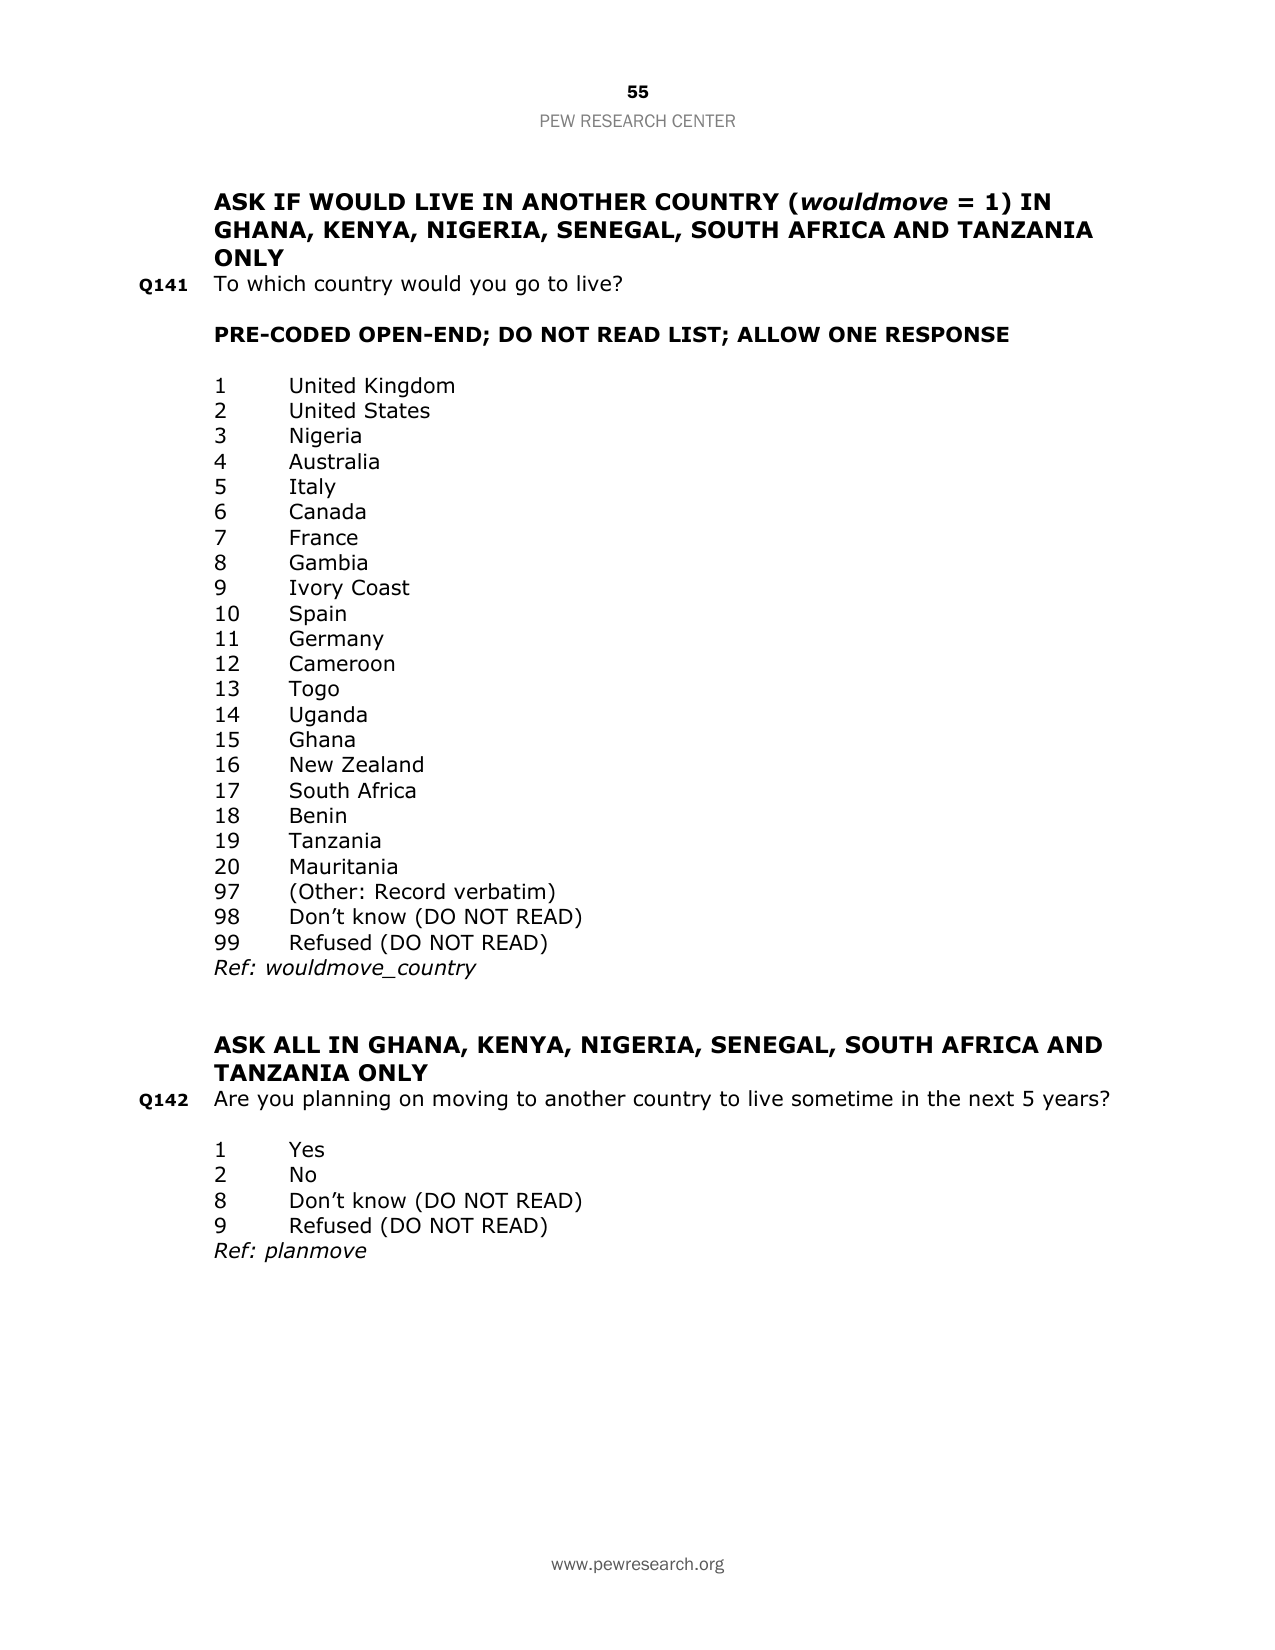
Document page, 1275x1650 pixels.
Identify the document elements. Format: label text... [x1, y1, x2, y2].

text 6 Canada [214, 499, 1136, 524]
text 18 Benin [214, 802, 1136, 828]
text 2 No [214, 1162, 1136, 1187]
text 20 Mauritania [214, 853, 1136, 878]
text 19 Tanzania [214, 828, 1136, 853]
text ASK ALL IN GHANA, KENYA, NIGERIA, SENEGAL, SOUTH AFRICA AND TANZANIA ONLY [214, 1030, 1136, 1086]
text 15 Ghana [214, 727, 1136, 752]
text 2 United States [214, 397, 1136, 423]
text 1 Yes [214, 1137, 1136, 1162]
text 99 Refused (DO NOT READ) [139, 929, 1136, 954]
text Q142 Are you planning on moving to another country to live sometime in the next 5 years? [139, 1086, 1136, 1111]
text 12 Cameroon [214, 651, 1136, 676]
text 7 France [214, 524, 1136, 549]
text 5 Italy [214, 473, 1136, 499]
text 1 United Kingdom [214, 372, 1136, 397]
text 8 Don’t know (DO NOT READ) [214, 1187, 1136, 1212]
text Ref: planmove [214, 1238, 1136, 1263]
text PRE-CODED OPEN-END; DO NOT READ LIST; ALLOW ONE RESPONSE [214, 322, 1136, 347]
text 4 Australia [214, 448, 1136, 473]
text 10 Spain [214, 600, 1136, 625]
text 3 Nigeria [214, 423, 1136, 448]
text 98 Don’t know (DO NOT READ) [214, 904, 1136, 929]
text 14 Uganda [214, 701, 1136, 727]
text 11 Germany [214, 625, 1136, 651]
text 97 (Other: Record verbatim) [214, 878, 1136, 904]
text 17 South Africa [214, 777, 1136, 802]
text 9 Ivory Coast [214, 575, 1136, 600]
text 8 Gambia [214, 549, 1136, 575]
text Ref: wouldmove_country [214, 954, 1136, 980]
text 9 Refused (DO NOT READ) [214, 1212, 1136, 1238]
text 16 New Zealand [214, 752, 1136, 777]
text 13 Togo [214, 676, 1136, 701]
text ASK IF WOULD LIVE IN ANOTHER COUNTRY (wouldmove = 1) IN GHANA, KENYA, NIGERIA, SENEGAL, SOUTH AFRICA AND TANZANIA ONLY [214, 187, 1136, 271]
text Q141 To which country would you go to live? [139, 271, 1136, 296]
